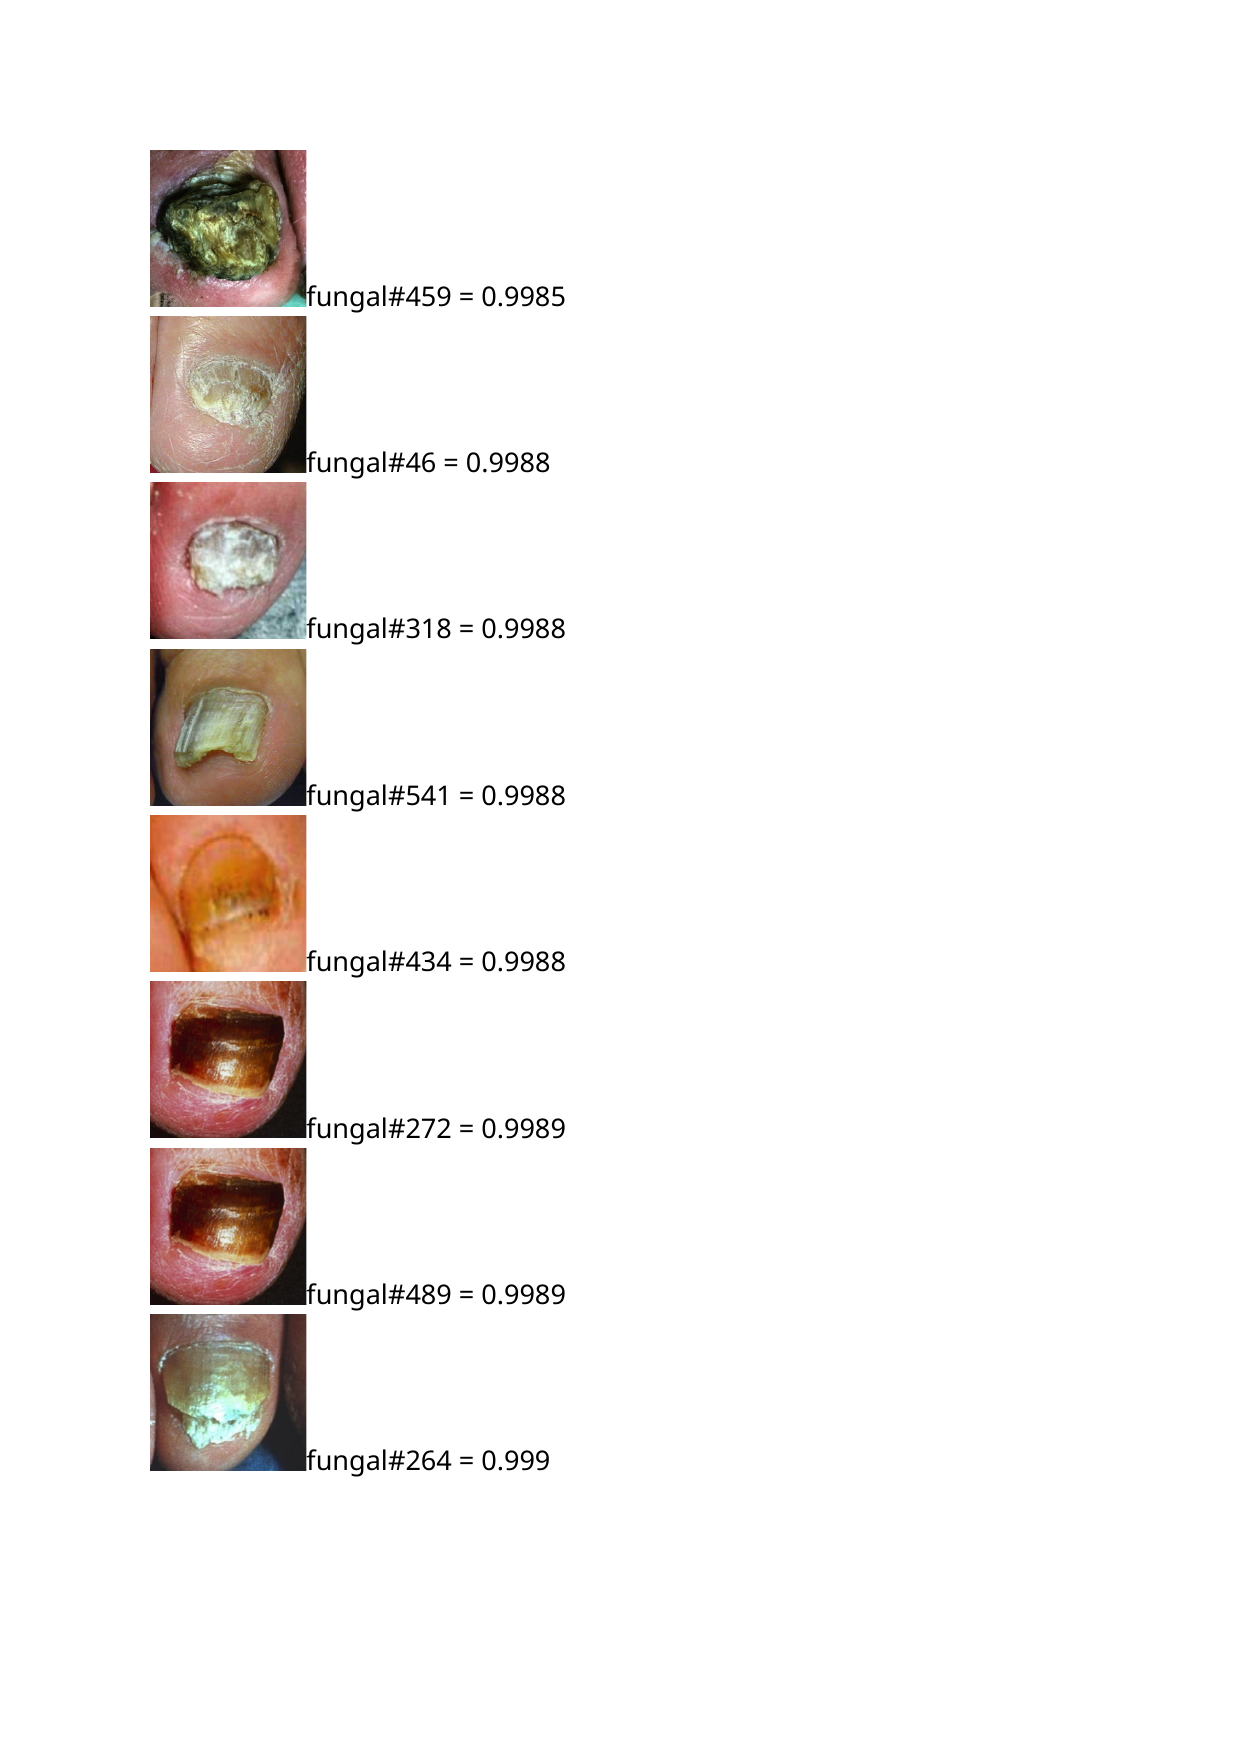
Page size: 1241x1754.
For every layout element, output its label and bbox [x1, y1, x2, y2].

picture [150, 1314, 307, 1471]
picture [150, 815, 307, 972]
picture [150, 1148, 307, 1305]
picture [150, 150, 307, 307]
picture [150, 482, 307, 639]
picture [150, 981, 307, 1138]
picture [150, 316, 307, 473]
text [150, 150, 1090, 1479]
picture [150, 649, 307, 806]
